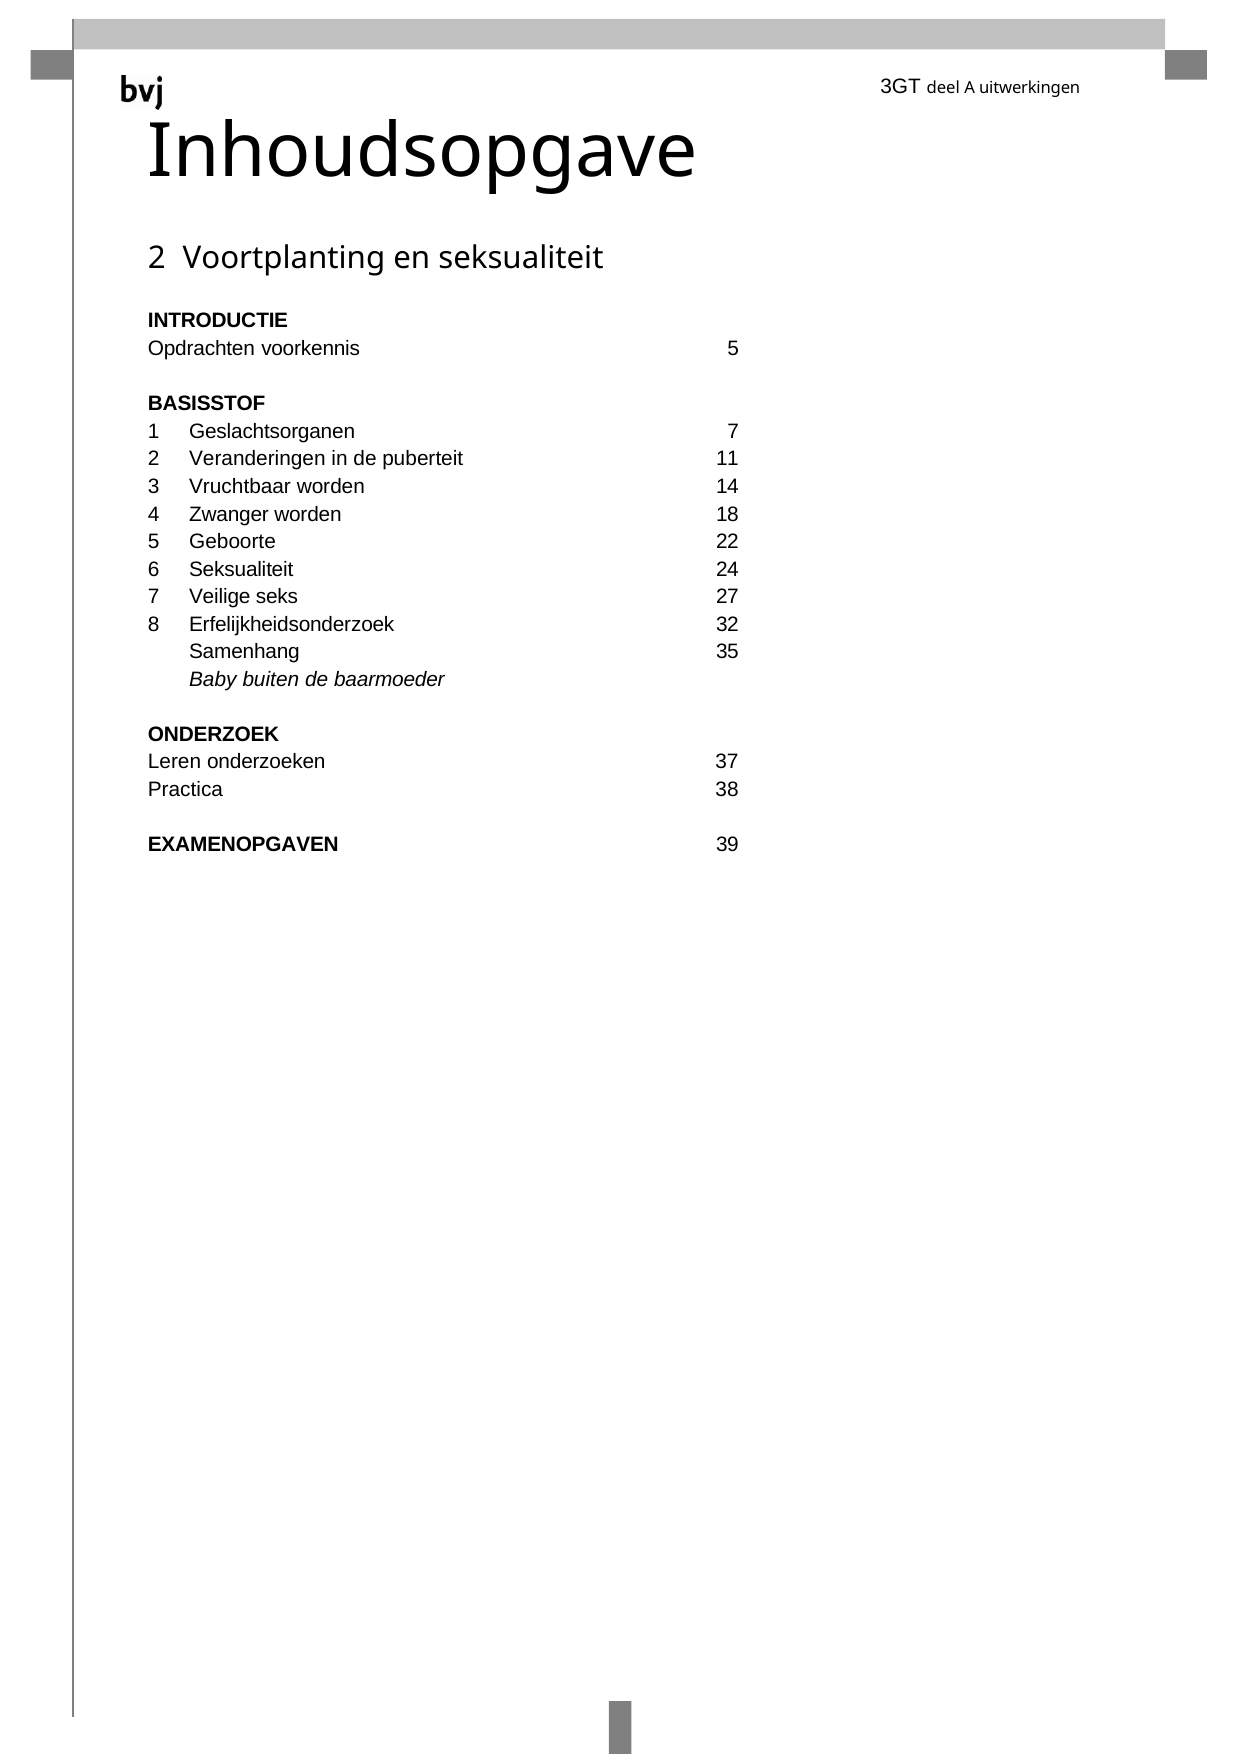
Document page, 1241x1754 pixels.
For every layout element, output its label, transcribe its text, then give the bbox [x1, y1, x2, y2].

text INTRODUCTIE [148, 308, 1169, 332]
text Inhoudsopgave [148, 96, 1169, 198]
picture [121, 75, 162, 110]
subtitle 2 Voortplanting en seksualiteit [148, 234, 1169, 277]
